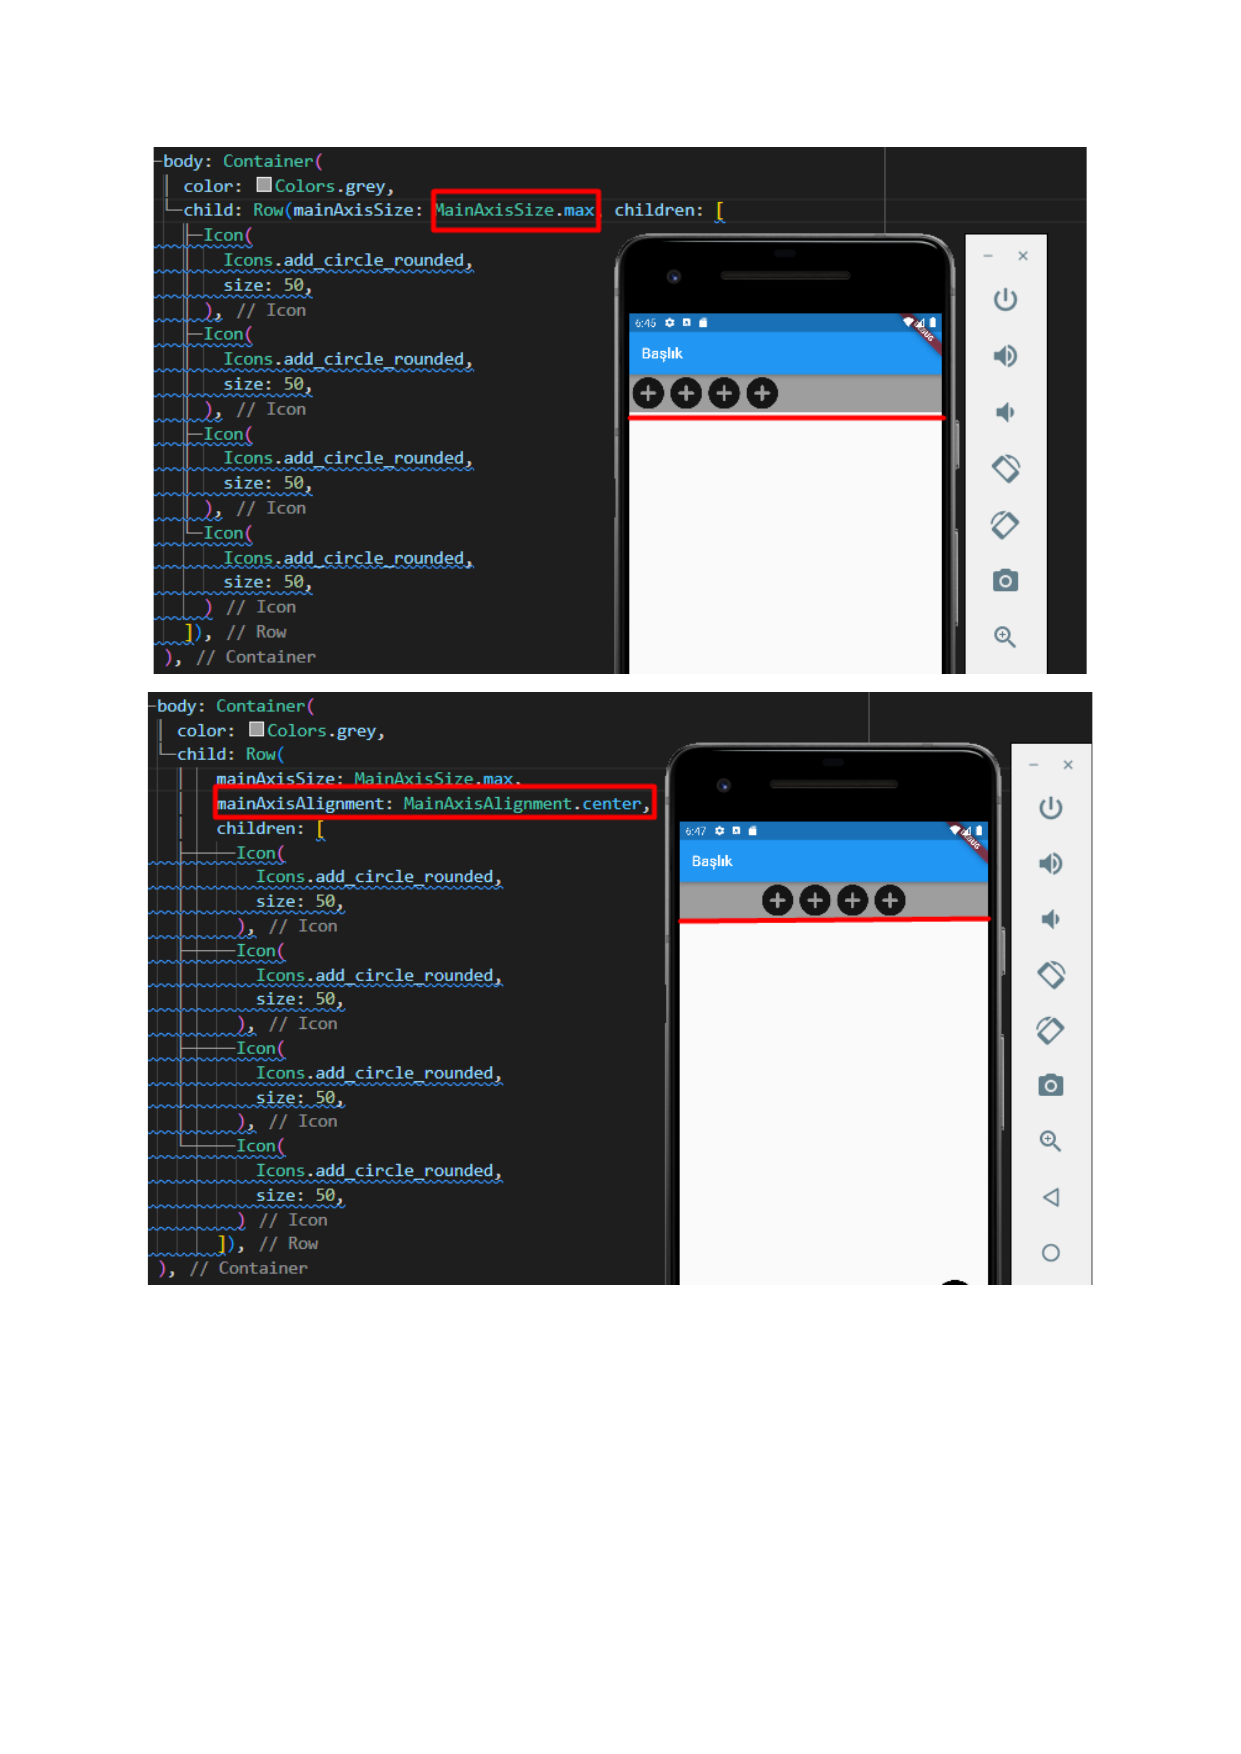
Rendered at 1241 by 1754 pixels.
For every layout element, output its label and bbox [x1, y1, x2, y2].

picture [147, 692, 1093, 1285]
picture [153, 147, 1087, 674]
